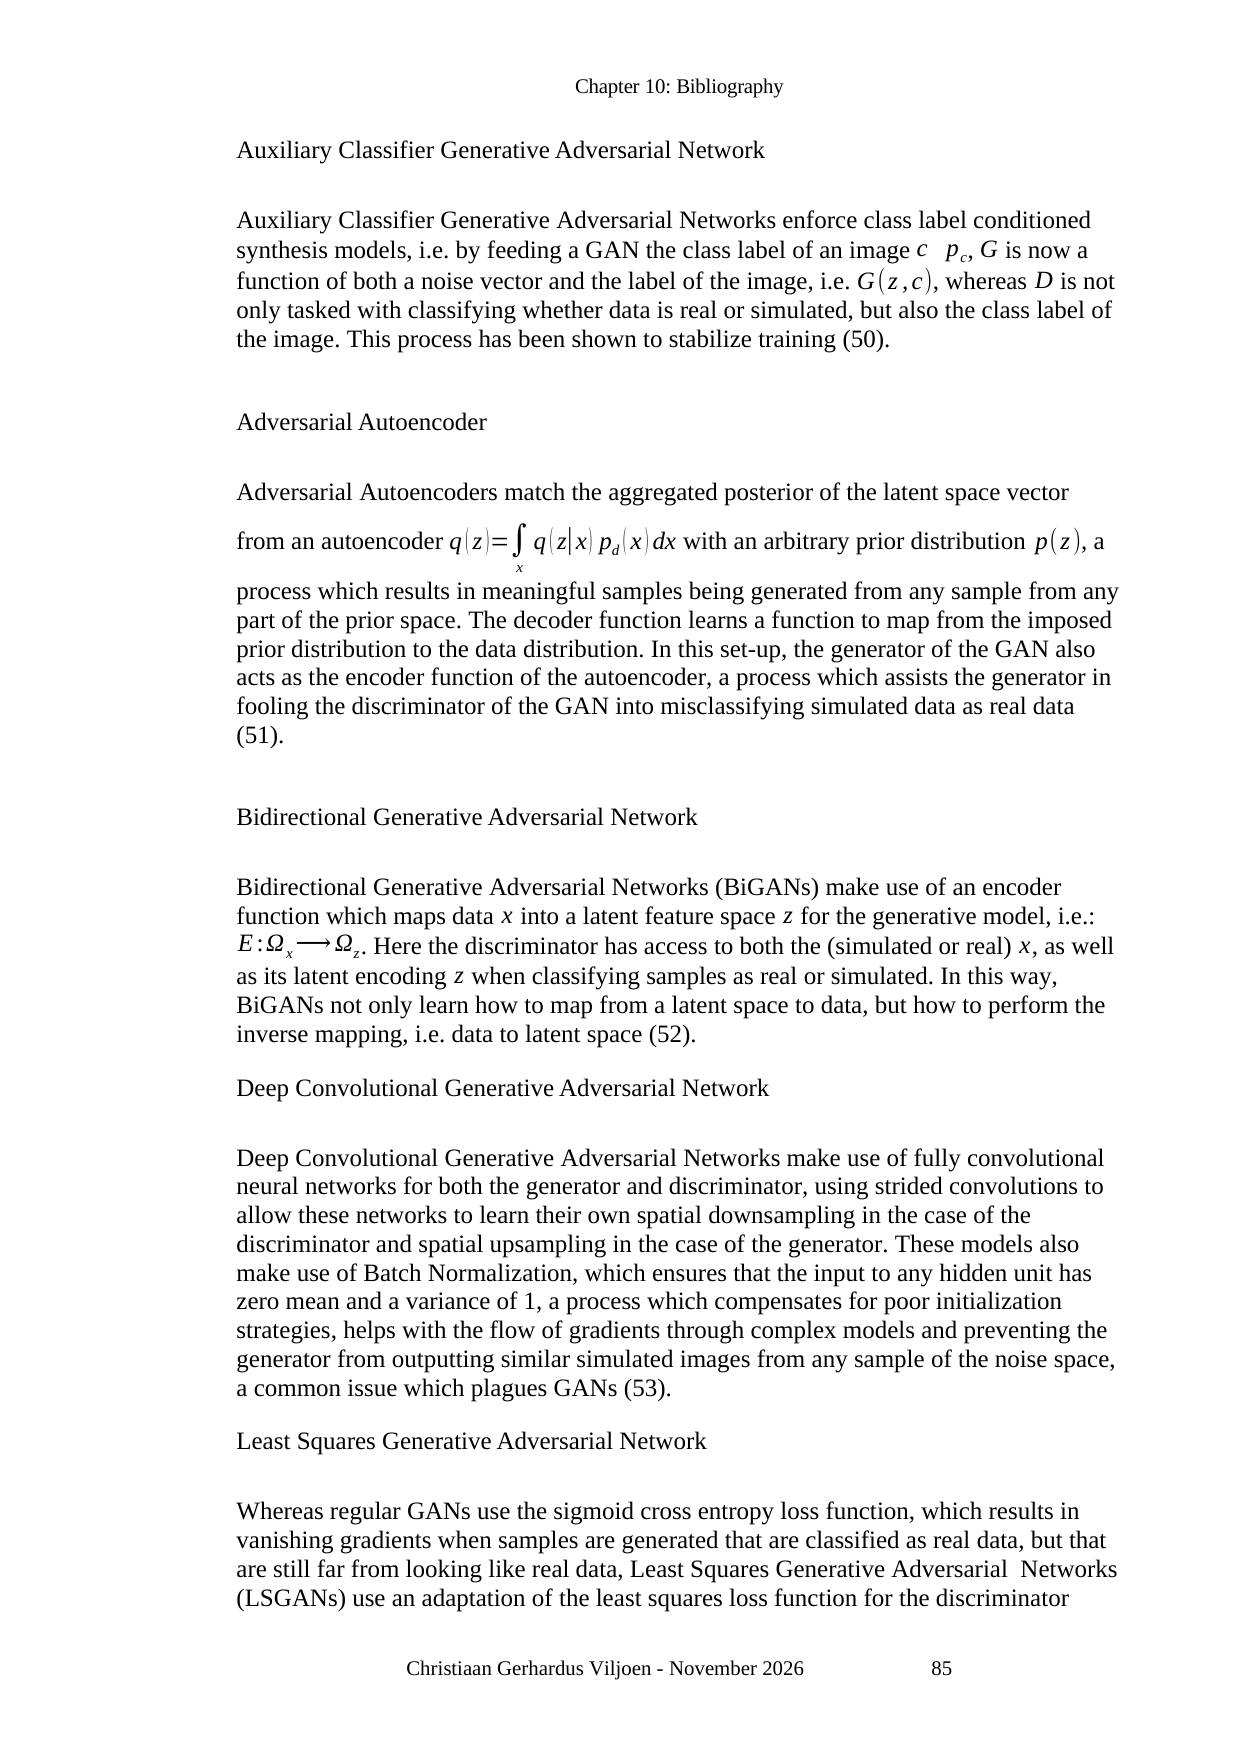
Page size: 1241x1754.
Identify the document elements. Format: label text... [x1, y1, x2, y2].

text Deep Convolutional Generative Adversarial Networks make use of fully convolutional neural networks for both the generator and discriminator, using strided convolutions to allow these networks to learn their own spatial downsampling in the case of the discriminator and spatial upsampling in the case of the generator. These models also make use of Batch Normalization, which ensures that the input to any hidden unit has zero mean and a variance of 1, a process which compensates for poor initialization strategies, helps with the flow of gradients through complex models and preventing the generator from outputting similar simulated images from any sample of the noise space, a common issue which plagues GANs . [236, 1143, 1122, 1401]
subtitle Deep Convolutional Generative Adversarial Network [236, 1073, 1122, 1101]
subtitle Auxiliary Classifier Generative Adversarial Network [236, 135, 1122, 164]
subtitle Least Squares Generative Adversarial Network [236, 1426, 1122, 1455]
subtitle Bidirectional Generative Adversarial Network [236, 802, 1122, 831]
subtitle Adversarial Autoencoder [236, 407, 1122, 436]
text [236, 1496, 1122, 1611]
text Auxiliary Classifier Generative Adversarial Networks enforce class label conditioned synthesis models, i.e. by feeding a GAN the class label of an image , is now a function of both a noise vector and the label of the image, i.e. , whereas is not only tasked with classifying whether data is real or simulated, but also the class label of the image. This process has been shown to stabilize training . [236, 205, 1122, 353]
text Bidirectional Generative Adversarial Networks (BiGANs) make use of an encoder function which maps data into a latent feature space for the generative model, i.e.: . Here the discriminator has access to both the (simulated or real) , as well as its latent encoding when classifying samples as real or simulated. In this way, BiGANs not only learn how to map from a latent space to data, but how to perform the inverse mapping, i.e. data to latent space . [236, 872, 1122, 1048]
text Adversarial Autoencoders match the aggregated posterior of the latent space vector from an autoencoder with an arbitrary prior distribution , a process which results in meaningful samples being generated from any sample from any part of the prior space. The decoder function learns a function to map from the imposed prior distribution to the data distribution. In this set-up, the generator of the GAN also acts as the encoder function of the autoencoder, a process which assists the generator in fooling the discriminator of the GAN into misclassifying simulated data as real data . [236, 477, 1122, 749]
